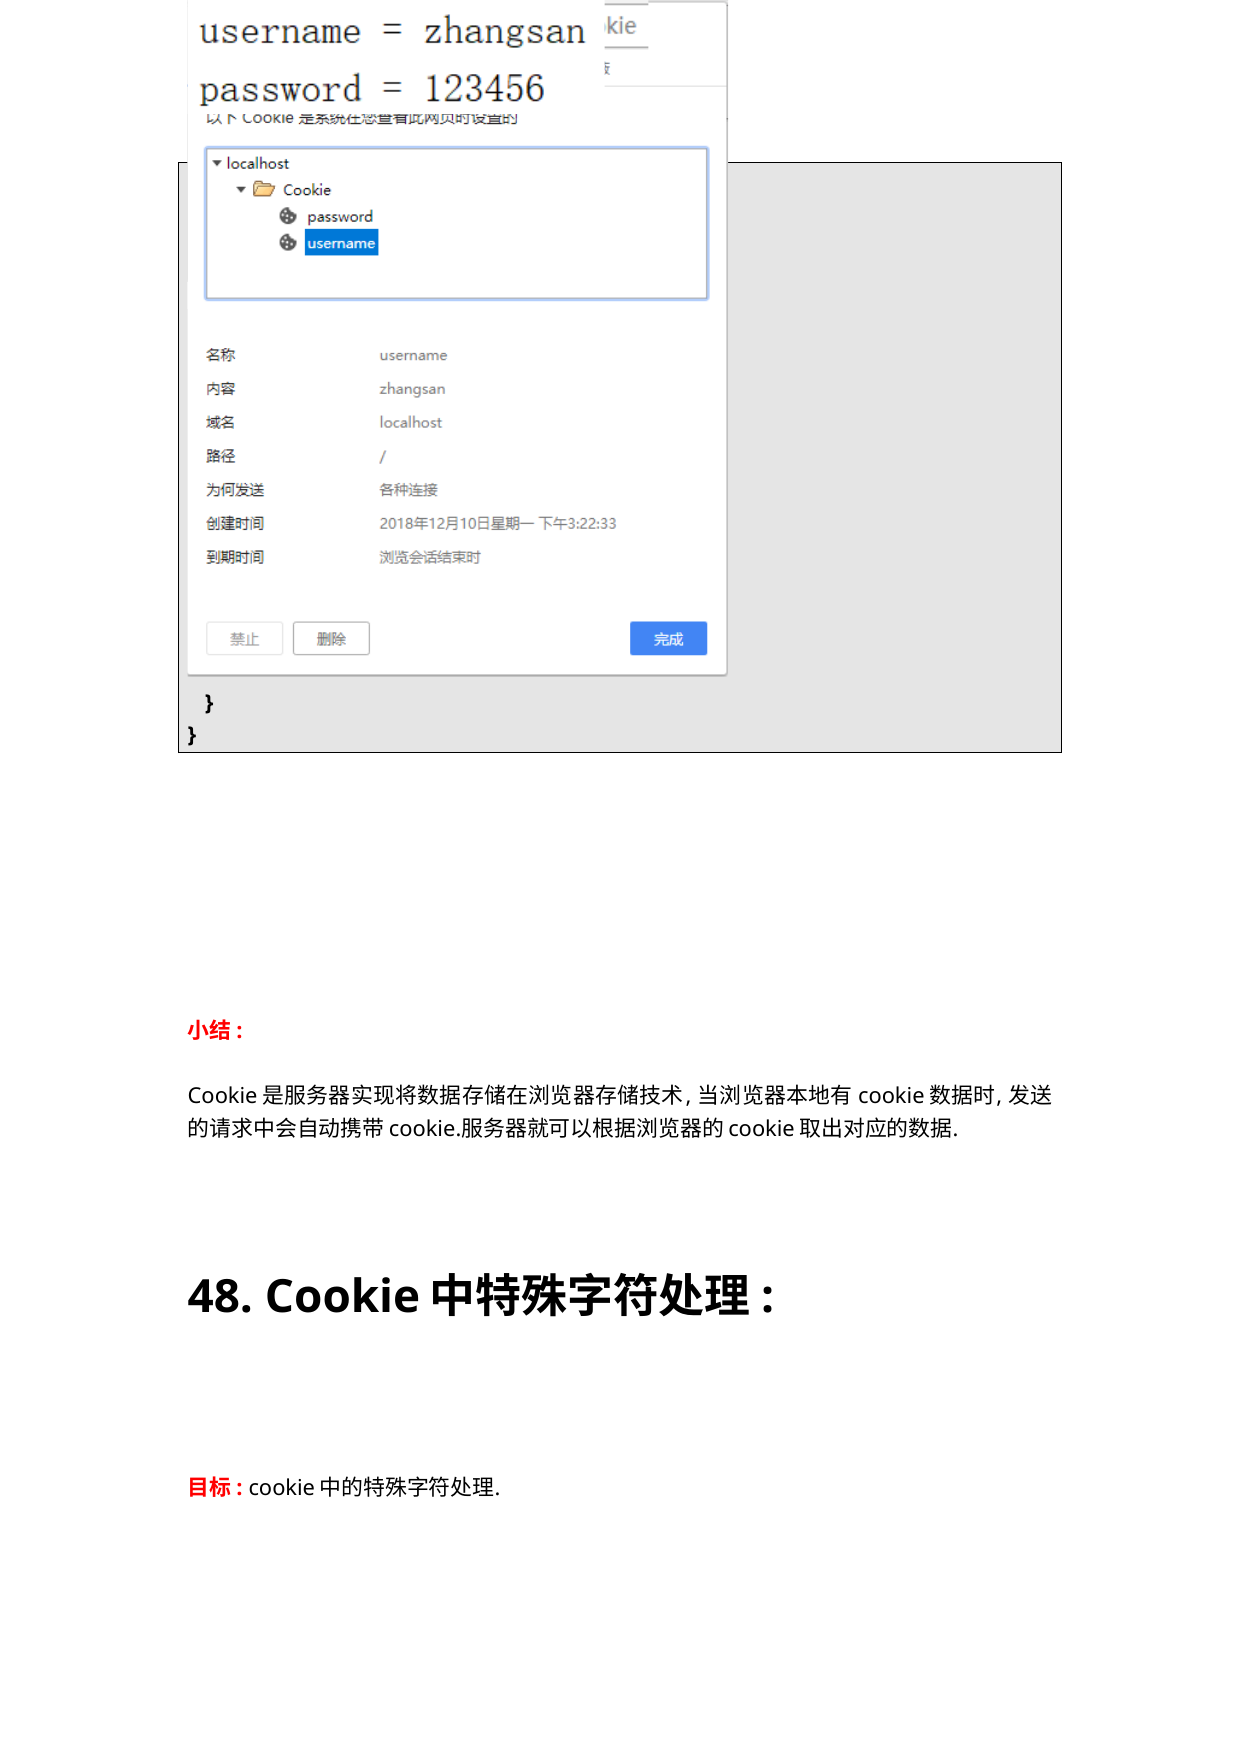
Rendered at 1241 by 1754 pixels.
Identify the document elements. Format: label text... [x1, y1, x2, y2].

text 小结 : [187, 1013, 1053, 1046]
text Cookie是服务器实现将数据存储在浏览器存储技术, 当浏览器本地有cookie数据时, 发送的请求中会自动携带cookie.服务器就可以根据浏览器的cookie取出对应的数据. [187, 1078, 1053, 1143]
text 目标 : cookie中的特殊字符处理. [177, 1469, 1053, 1502]
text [179, 163, 1061, 752]
picture [187, 0, 729, 677]
subtitle 48. Cookie中特殊字符处理 : [177, 1244, 1053, 1341]
